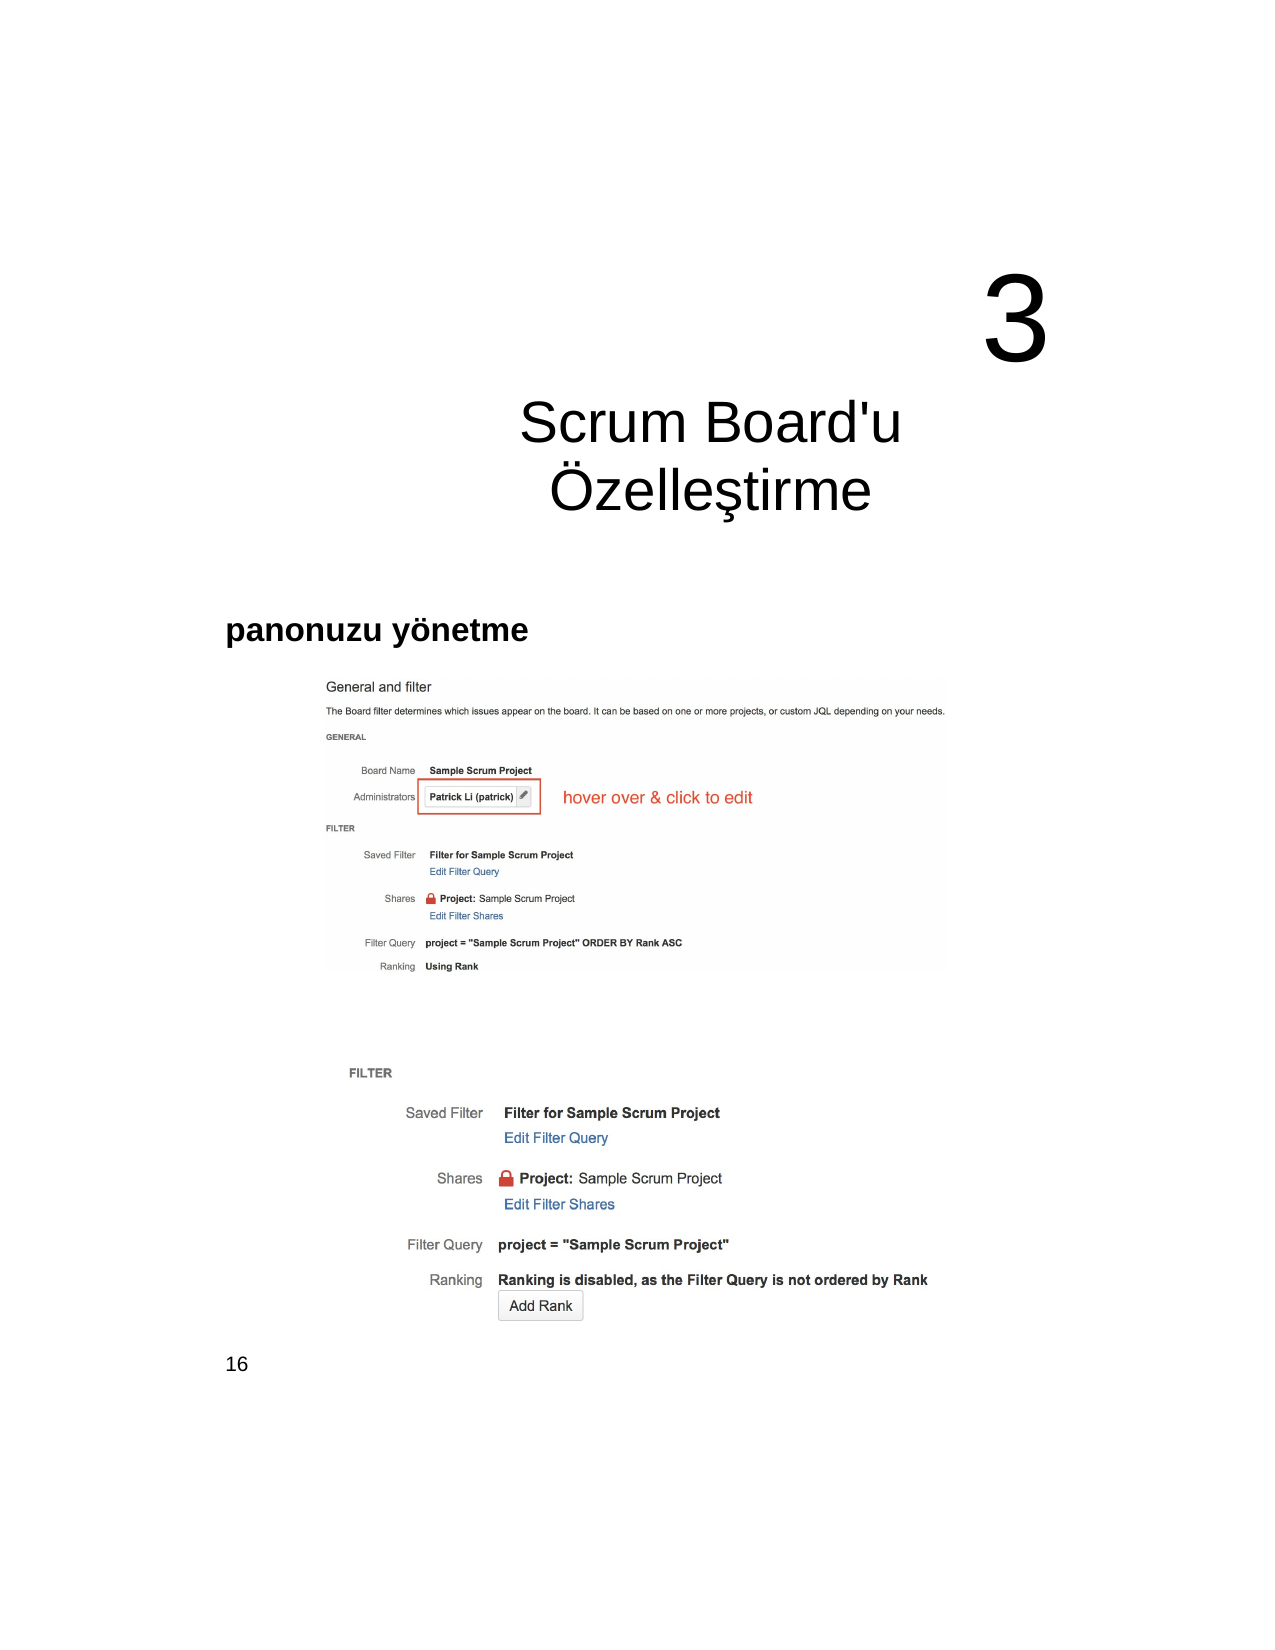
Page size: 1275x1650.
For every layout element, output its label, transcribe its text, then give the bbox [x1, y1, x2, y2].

subtitle Scrum Board'u Özelleştirme [370, 388, 1052, 522]
picture [349, 1068, 928, 1321]
subtitle panonuzu yönetme [225, 610, 1219, 648]
picture [322, 678, 947, 972]
subtitle 3 [179, 244, 1051, 388]
